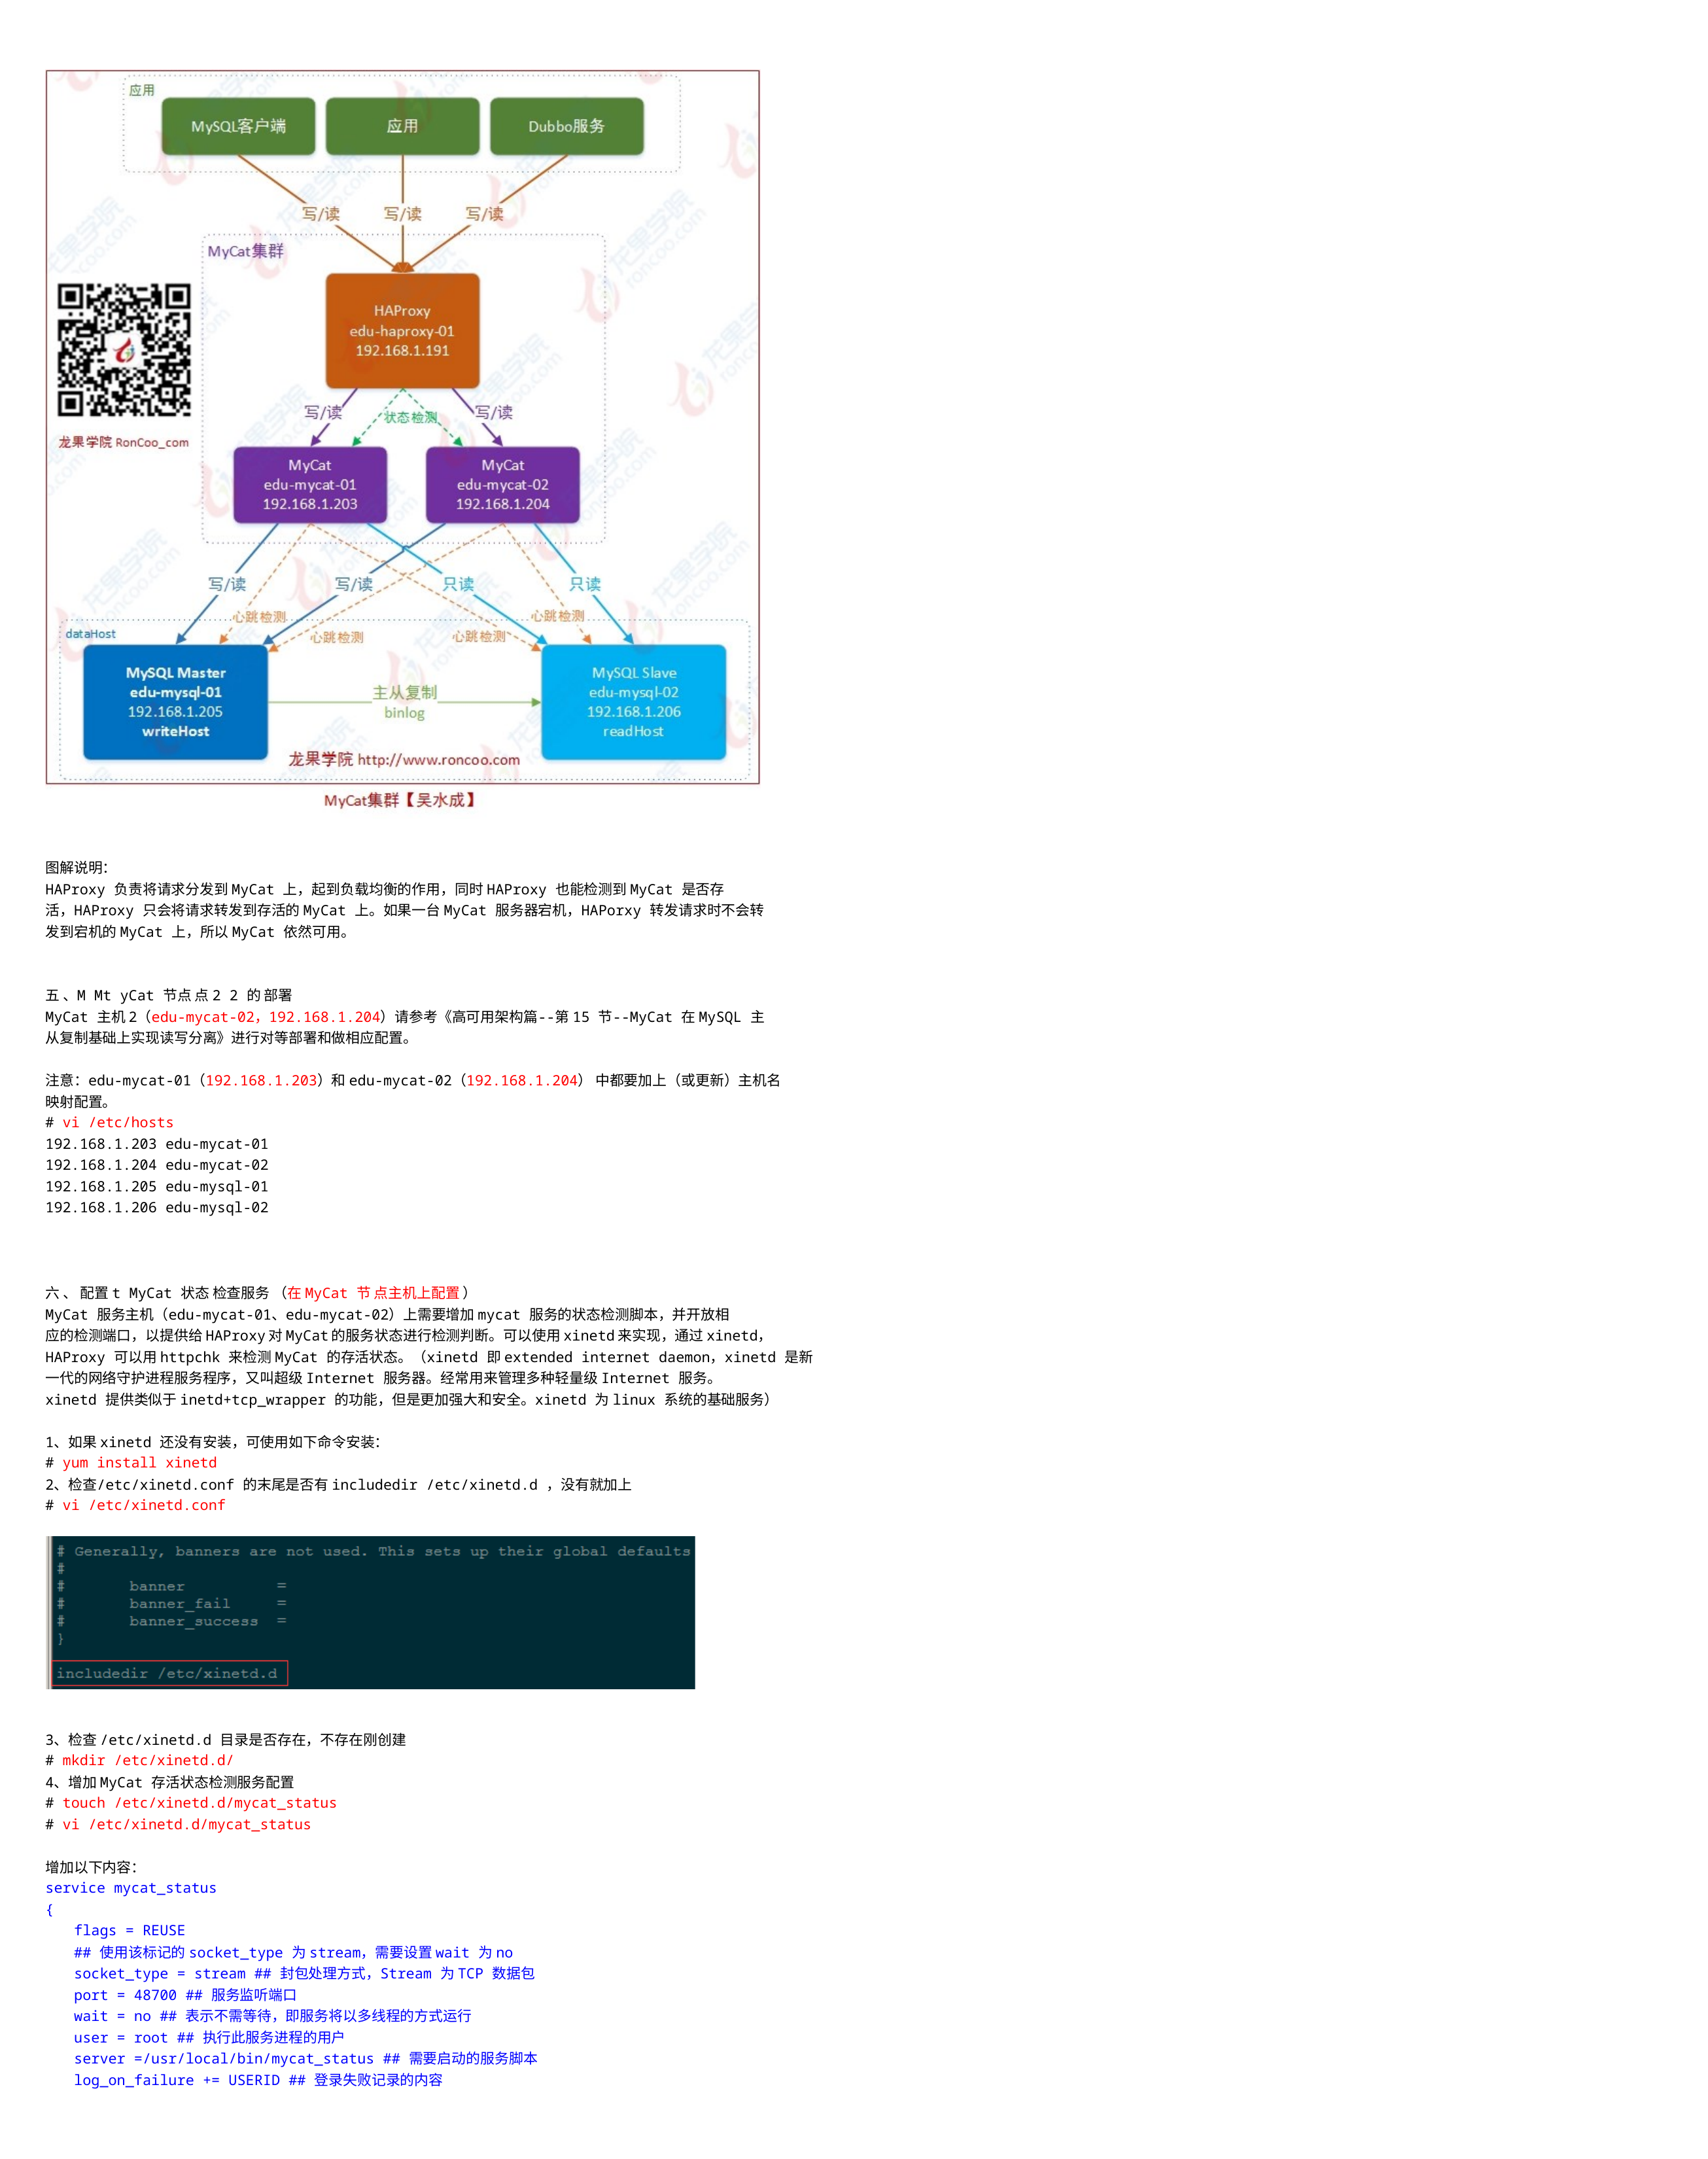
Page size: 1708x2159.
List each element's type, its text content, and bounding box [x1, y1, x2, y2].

picture [45, 1536, 288, 1689]
picture [517, 1549, 524, 1555]
picture [167, 1585, 175, 1590]
picture [159, 1585, 166, 1590]
text 活，HAProxy 只会将请求转发到存活的 MyCat 上。如果一台 MyCat 服务器宕机，HAPorxy 转发请求时不会转 [45, 899, 1662, 920]
text MyCat 主机 2（edu-mycat-02，192.168.1.204）请参考《高可用架构篇--第 15 节--MyCat 在 MySQL 主 [45, 1005, 1662, 1027]
picture [674, 1547, 681, 1555]
picture [655, 1549, 663, 1555]
picture [251, 1619, 258, 1625]
picture [60, 1638, 63, 1645]
picture [140, 1602, 148, 1607]
picture [324, 1549, 340, 1555]
picture [204, 1602, 212, 1607]
picture [564, 1547, 570, 1555]
picture [45, 69, 761, 819]
picture [130, 1581, 139, 1590]
picture [150, 1602, 157, 1607]
text log_on_failure += USERID ## 登录失败记录的内容 [45, 2068, 1662, 2090]
text 3、检查 /etc/xinetd.d 目录是否存在，不存在刚创建 [45, 1728, 1662, 1749]
picture [167, 1619, 175, 1625]
text # yum install xinetd [45, 1452, 1662, 1473]
picture [665, 1547, 671, 1555]
picture [177, 1602, 184, 1607]
text 发到宕机的 MyCat 上，所以 MyCat 依然可用。 [45, 920, 1662, 941]
text server =/usr/local/bin/mycat_status ## 需要启动的服务脚本 [45, 2047, 1662, 2068]
picture [288, 1549, 295, 1555]
picture [58, 1563, 64, 1573]
text { [45, 1898, 1662, 1920]
text # mkdir /etc/xinetd.d/ [45, 1749, 1662, 1770]
picture [140, 1585, 148, 1590]
picture [205, 1619, 213, 1625]
text service mycat_status [45, 1877, 1662, 1898]
text ## 使用该标记的 socket_type 为 stream，需要设置 wait 为 no [45, 1940, 1662, 1962]
picture [500, 1547, 516, 1555]
picture [352, 1547, 360, 1555]
text 192.168.1.206 edu-mysql-02 [45, 1197, 1662, 1218]
picture [196, 1619, 202, 1625]
picture [435, 1549, 442, 1555]
picture [453, 1549, 460, 1555]
picture [196, 1549, 203, 1555]
text xinetd 提供类似于 inetd+tcp_wrapper 的功能，但是更加强大和安全。xinetd 为 linux 系统的基础服务） [45, 1388, 1662, 1409]
picture [573, 1547, 589, 1555]
picture [150, 1585, 157, 1590]
picture [214, 1619, 222, 1624]
picture [205, 1549, 213, 1555]
text wait = no ## 表示不需等待，即服务将以多线程的方式运行 [45, 2005, 1662, 2026]
picture [150, 1619, 157, 1625]
picture [58, 1545, 64, 1556]
picture [628, 1549, 635, 1555]
picture [591, 1549, 599, 1555]
text flags = REUSE [45, 1920, 1662, 1940]
text 六 、 配置 t MyCat 状态 检查服务 （在 MyCat 节 点主机上配置 ） [45, 1282, 1662, 1303]
picture [140, 1619, 148, 1625]
text 映射配置。 [45, 1090, 1662, 1112]
text 应的检测端口，以提供给HAProxy对MyCat的服务状态进行检测判断。可以使用xinetd来实现，通过xinetd， [45, 1324, 1662, 1345]
text socket_type = stream ## 封包处理方式，Stream 为 TCP 数据包 [45, 1962, 1662, 1983]
picture [601, 1547, 607, 1555]
picture [646, 1549, 654, 1555]
picture [103, 1549, 110, 1555]
text 增加以下内容： [45, 1855, 1662, 1877]
text # touch /etc/xinetd.d/mycat_status [45, 1792, 1662, 1813]
picture [306, 1547, 313, 1555]
text 192.168.1.203 edu-mycat-01 [45, 1132, 1662, 1154]
picture [75, 1549, 92, 1555]
picture [141, 1547, 147, 1555]
picture [94, 1549, 102, 1555]
picture [177, 1547, 194, 1555]
text HAProxy 负责将请求分发到 MyCat 上，起到负载均衡的作用，同时 HAProxy 也能检测到 MyCat 是否存 [45, 877, 1662, 899]
text 图解说明： [45, 856, 1662, 877]
text 4、增加 MyCat 存活状态检测服务配置 [45, 1770, 1662, 1792]
picture [232, 1549, 239, 1555]
picture [159, 1619, 166, 1625]
text 注意：edu-mycat-01（192.168.1.203）和 edu-mycat-02（192.168.1.204） 中都要加上（或更新）主机名 [45, 1069, 1662, 1090]
picture [168, 1602, 175, 1607]
picture [150, 1549, 157, 1558]
text 192.168.1.204 edu-mycat-02 [45, 1154, 1662, 1175]
text 一代的网络守护进程服务程序，又叫超级 Internet 服务器。经常用来管理多种轻量级 Internet 服务。 [45, 1367, 1662, 1388]
picture [113, 1549, 120, 1555]
picture [159, 1602, 166, 1607]
picture [472, 1549, 489, 1558]
text 五 、M Mt yCat 节点 点 2 2 的 部署 [45, 984, 1662, 1005]
picture [224, 1599, 230, 1607]
text # vi /etc/hosts [45, 1112, 1662, 1132]
picture [215, 1602, 220, 1607]
picture [343, 1549, 349, 1555]
text 2、检查/etc/xinetd.conf 的末尾是否有 includedir /etc/xinetd.d ，没有就加上 [45, 1473, 1662, 1494]
picture [536, 1549, 543, 1555]
text HAProxy 可以用 httpchk 来检测 MyCat 的存活状态。（xinetd 即 extended internet daemon，xinetd 是新 [45, 1345, 1662, 1367]
picture [223, 1619, 239, 1625]
picture [260, 1549, 267, 1555]
picture [58, 1598, 64, 1609]
text port = 48700 ## 服务监听端口 [45, 1983, 1662, 2005]
picture [223, 1549, 230, 1555]
picture [177, 1585, 184, 1590]
text # vi /etc/xinetd.d/mycat_status [45, 1813, 1662, 1834]
picture [619, 1547, 627, 1555]
text 1、如果 xinetd 还没有安装，可使用如下命令安装： [45, 1430, 1662, 1452]
picture [197, 1599, 203, 1607]
picture [122, 1549, 130, 1555]
picture [554, 1549, 561, 1558]
picture [130, 1616, 139, 1625]
picture [638, 1547, 644, 1555]
text MyCat 服务主机（edu-mycat-01、edu-mycat-02）上需要增加 mycat 服务的状态检测脚本，并开放相 [45, 1303, 1662, 1324]
picture [527, 1549, 533, 1555]
picture [408, 1549, 414, 1555]
picture [251, 1549, 258, 1555]
picture [379, 1547, 396, 1555]
picture [214, 1549, 220, 1555]
picture [684, 1549, 690, 1555]
text user = root ## 执行此服务进程的用户 [45, 2026, 1662, 2047]
picture [58, 1581, 64, 1591]
text 从复制基础上实现读写分离》进行对等部署和做相应配置。 [45, 1027, 1662, 1047]
text 192.168.1.205 edu-mysql-01 [45, 1175, 1662, 1197]
picture [398, 1549, 405, 1555]
picture [177, 1619, 184, 1625]
text # vi /etc/xinetd.conf [45, 1494, 1662, 1515]
picture [131, 1547, 138, 1555]
picture [444, 1547, 451, 1555]
picture [297, 1549, 304, 1555]
picture [130, 1599, 139, 1607]
picture [269, 1549, 276, 1555]
picture [241, 1619, 248, 1625]
picture [426, 1549, 432, 1555]
picture [58, 1615, 64, 1626]
